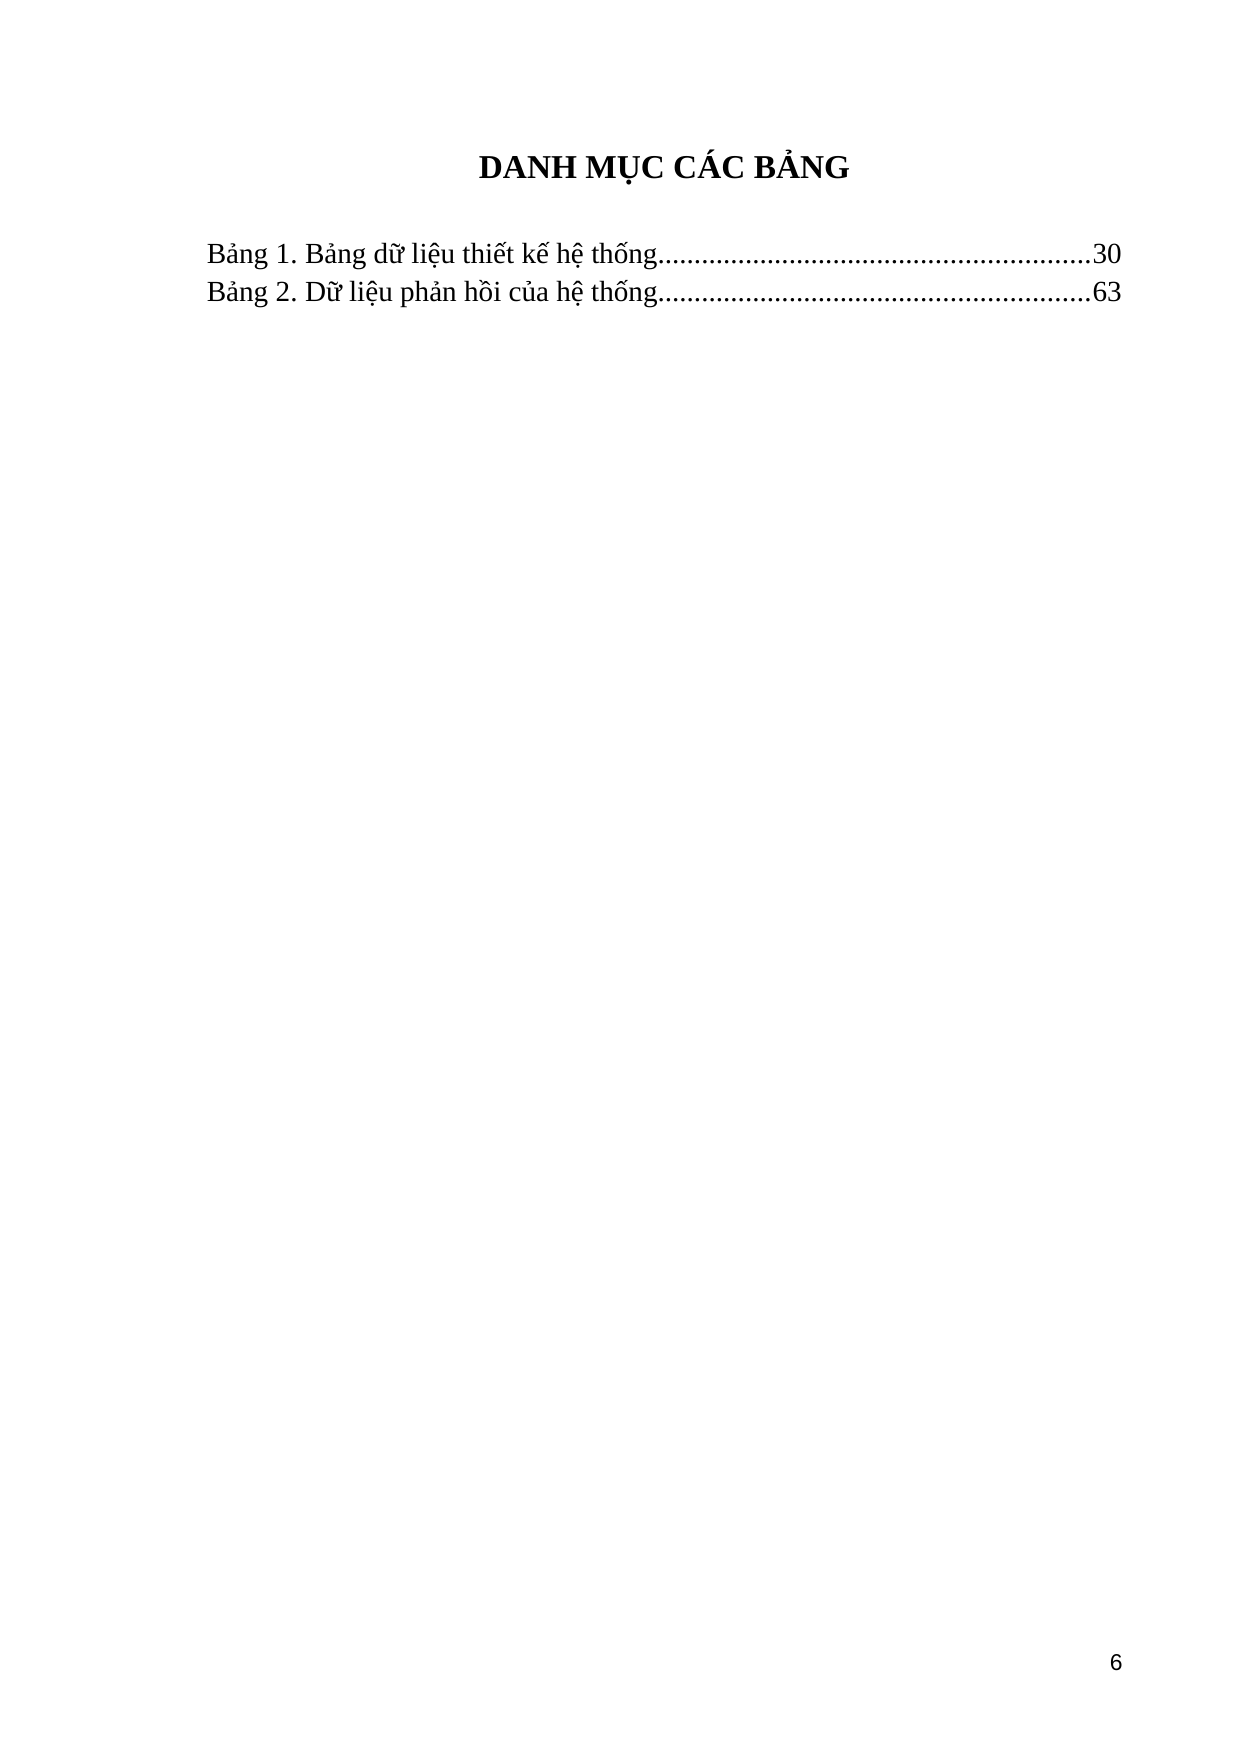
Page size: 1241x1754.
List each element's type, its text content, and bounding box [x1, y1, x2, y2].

text DANH MỤC CÁC BẢNG [207, 148, 1122, 186]
text Bảng 2. Dữ liệu phản hồi của hệ thống 63 [207, 274, 1122, 308]
text Bảng 1. Bảng dữ liệu thiết kế hệ thống 30 [207, 236, 1122, 269]
